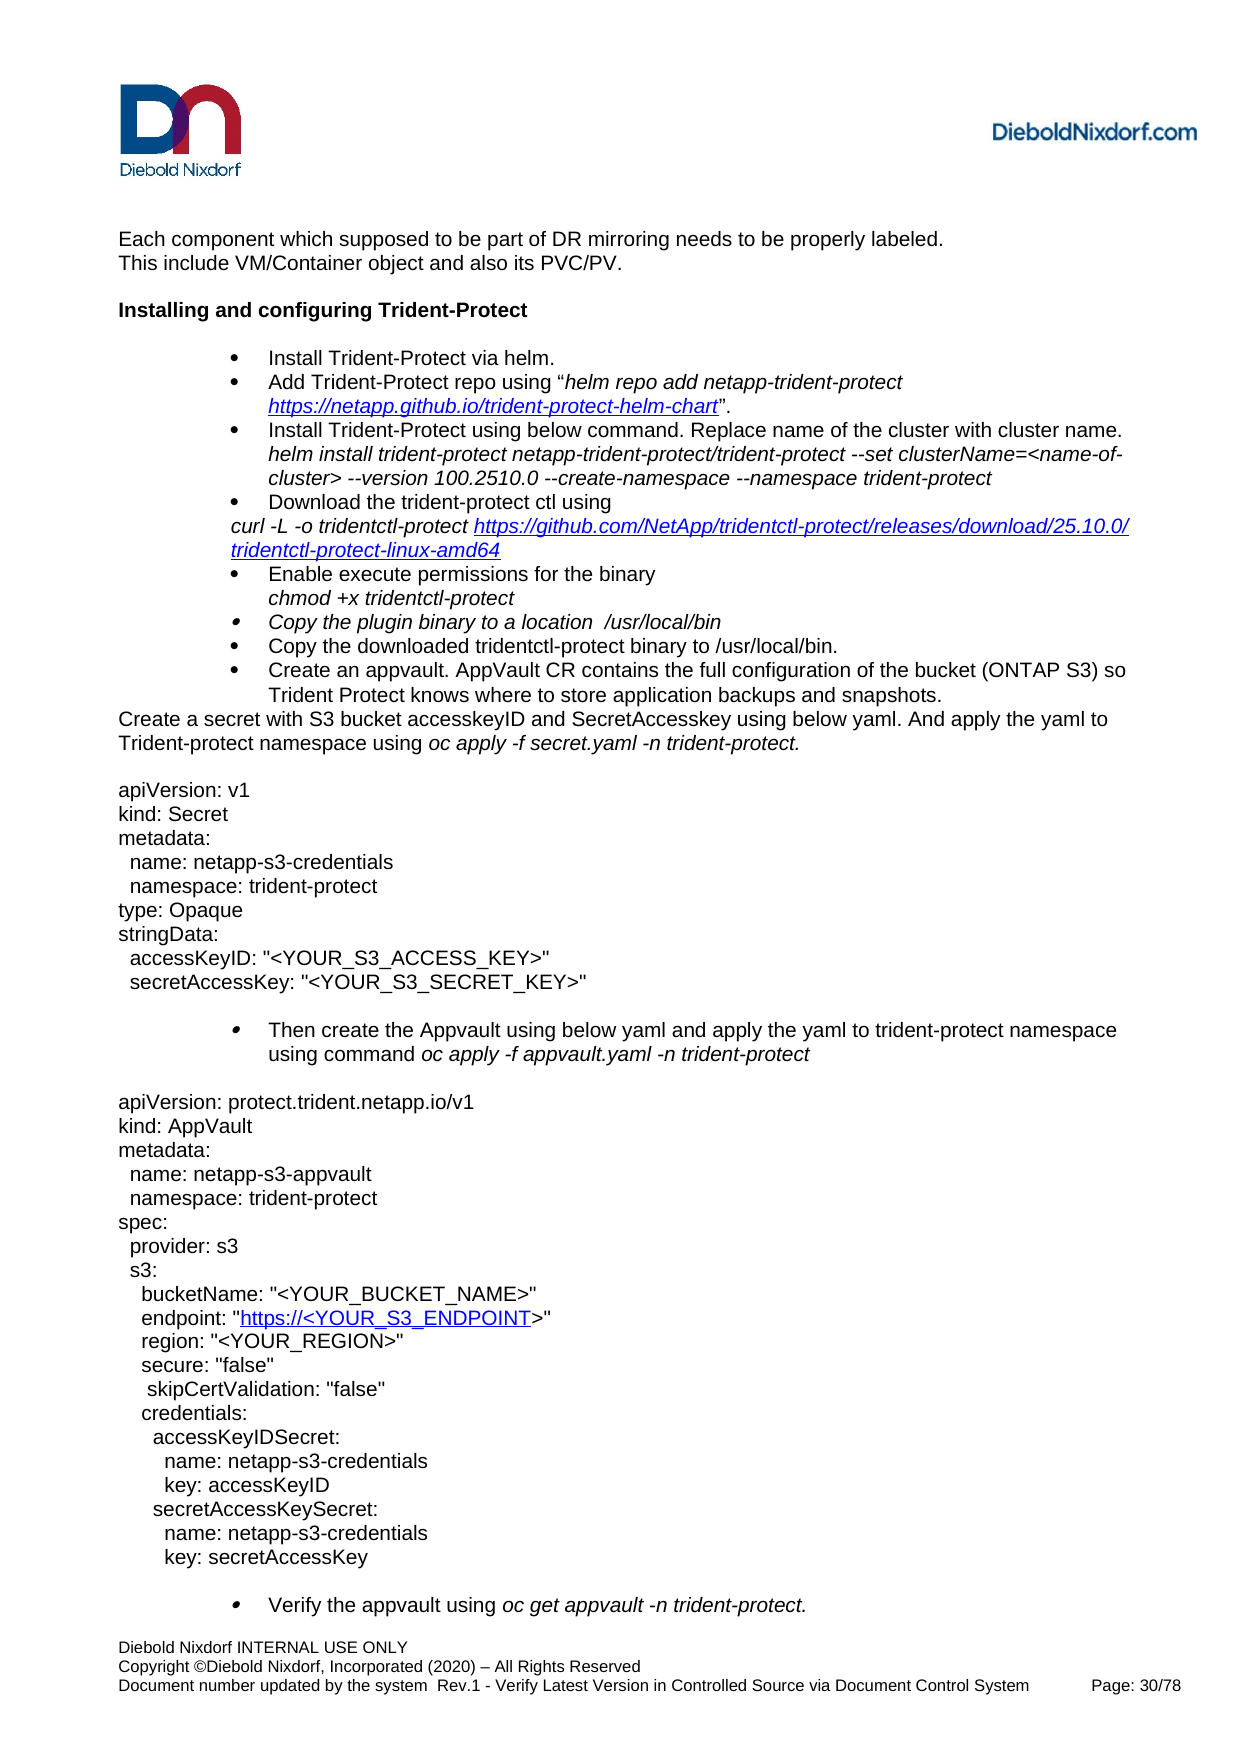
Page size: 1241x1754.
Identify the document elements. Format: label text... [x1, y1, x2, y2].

text chmod +x tridentctl-protect [268, 586, 1166, 610]
list Add Trident-Protect repo using “helm repo add netapp-trident-protect https://netapp.github.io/trident-protect-helm-chart”. [231, 370, 1166, 418]
text namespace: trident-protect [118, 874, 1166, 898]
text kind: Secret [118, 802, 1166, 826]
text namespace: trident-protect [118, 1186, 1166, 1209]
list Download the trident-protect ctl using [231, 490, 1166, 514]
text This include VM/Container object and also its PVC/PV. Installing and configuring Trident-Protect [118, 250, 1166, 322]
text endpoint: "https://<YOUR_S3_ENDPOINT>" [118, 1305, 1166, 1329]
list Enable execute permissions for the binary [231, 562, 1166, 586]
text credentials: [118, 1401, 1166, 1425]
text name: netapp-s3-credentials [118, 1449, 1166, 1473]
text secretAccessKeySecret: [118, 1497, 1166, 1521]
text apiVersion: protect.trident.netapp.io/v1 [118, 1090, 1166, 1114]
picture [118, 83, 242, 179]
text bucketName: "<YOUR_BUCKET_NAME>" [118, 1281, 1166, 1305]
text metadata: [118, 1138, 1166, 1162]
text name: netapp-s3-appvault [118, 1162, 1166, 1186]
list Copy the plugin binary to a location /usr/local/bin [231, 610, 1166, 634]
text key: accessKeyID [118, 1473, 1166, 1497]
text Create a secret with S3 bucket accesskeyID and SecretAccesskey using below yaml. And apply the yaml to Trident-protect namespace using oc apply -f secret.yaml -n trident-protect. [118, 706, 1166, 754]
text spec: [118, 1209, 1166, 1233]
text curl -L -o tridentctl-protect https://github.com/NetApp/tridentctl-protect/releases/download/25.10.0/tridentctl-protect-linux-amd64 [231, 514, 1166, 562]
text secure: "false" skipCertValidation: "false" [118, 1353, 1166, 1401]
text helm install trident-protect netapp-trident-protect/trident-protect --set clusterName=<name-of-cluster> --version 100.2510.0 --create-namespace --namespace trident-protect [268, 442, 1166, 490]
text accessKeyID: "<YOUR_S3_ACCESS_KEY>" [118, 946, 1166, 970]
text key: secretAccessKey [118, 1545, 1166, 1569]
text type: Opaque [118, 898, 1166, 922]
text Each component which supposed to be part of DR mirroring needs to be properly labeled. [118, 226, 1166, 250]
text accessKeyIDSecret: [118, 1425, 1166, 1449]
list Copy the downloaded tridentctl-protect binary to /usr/local/bin. [231, 634, 1166, 658]
text apiVersion: v1 [118, 778, 1166, 802]
list Create an appvault. AppVault CR contains the full configuration of the bucket (ONTAP S3) so Trident Protect knows where to store application backups and snapshots. [231, 658, 1166, 706]
list Install Trident-Protect using below command. Replace name of the cluster with cluster name. [231, 418, 1166, 442]
text metadata: [118, 826, 1166, 850]
list Install Trident-Protect via helm. [231, 346, 1166, 370]
list Verify the appvault using oc get appvault -n trident-protect. [231, 1593, 1166, 1617]
text provider: s3 [118, 1233, 1166, 1257]
list Then create the Appvault using below yaml and apply the yaml to trident-protect namespace using command oc apply -f appvault.yaml -n trident-protect [231, 1018, 1166, 1066]
text stringData: [118, 922, 1166, 946]
text name: netapp-s3-credentials [118, 850, 1166, 874]
text region: "<YOUR_REGION>" [118, 1329, 1166, 1353]
picture [990, 118, 1200, 144]
text name: netapp-s3-credentials [118, 1521, 1166, 1545]
text s3: [118, 1257, 1166, 1281]
text secretAccessKey: "<YOUR_S3_SECRET_KEY>" [118, 970, 1166, 994]
text kind: AppVault [118, 1114, 1166, 1138]
